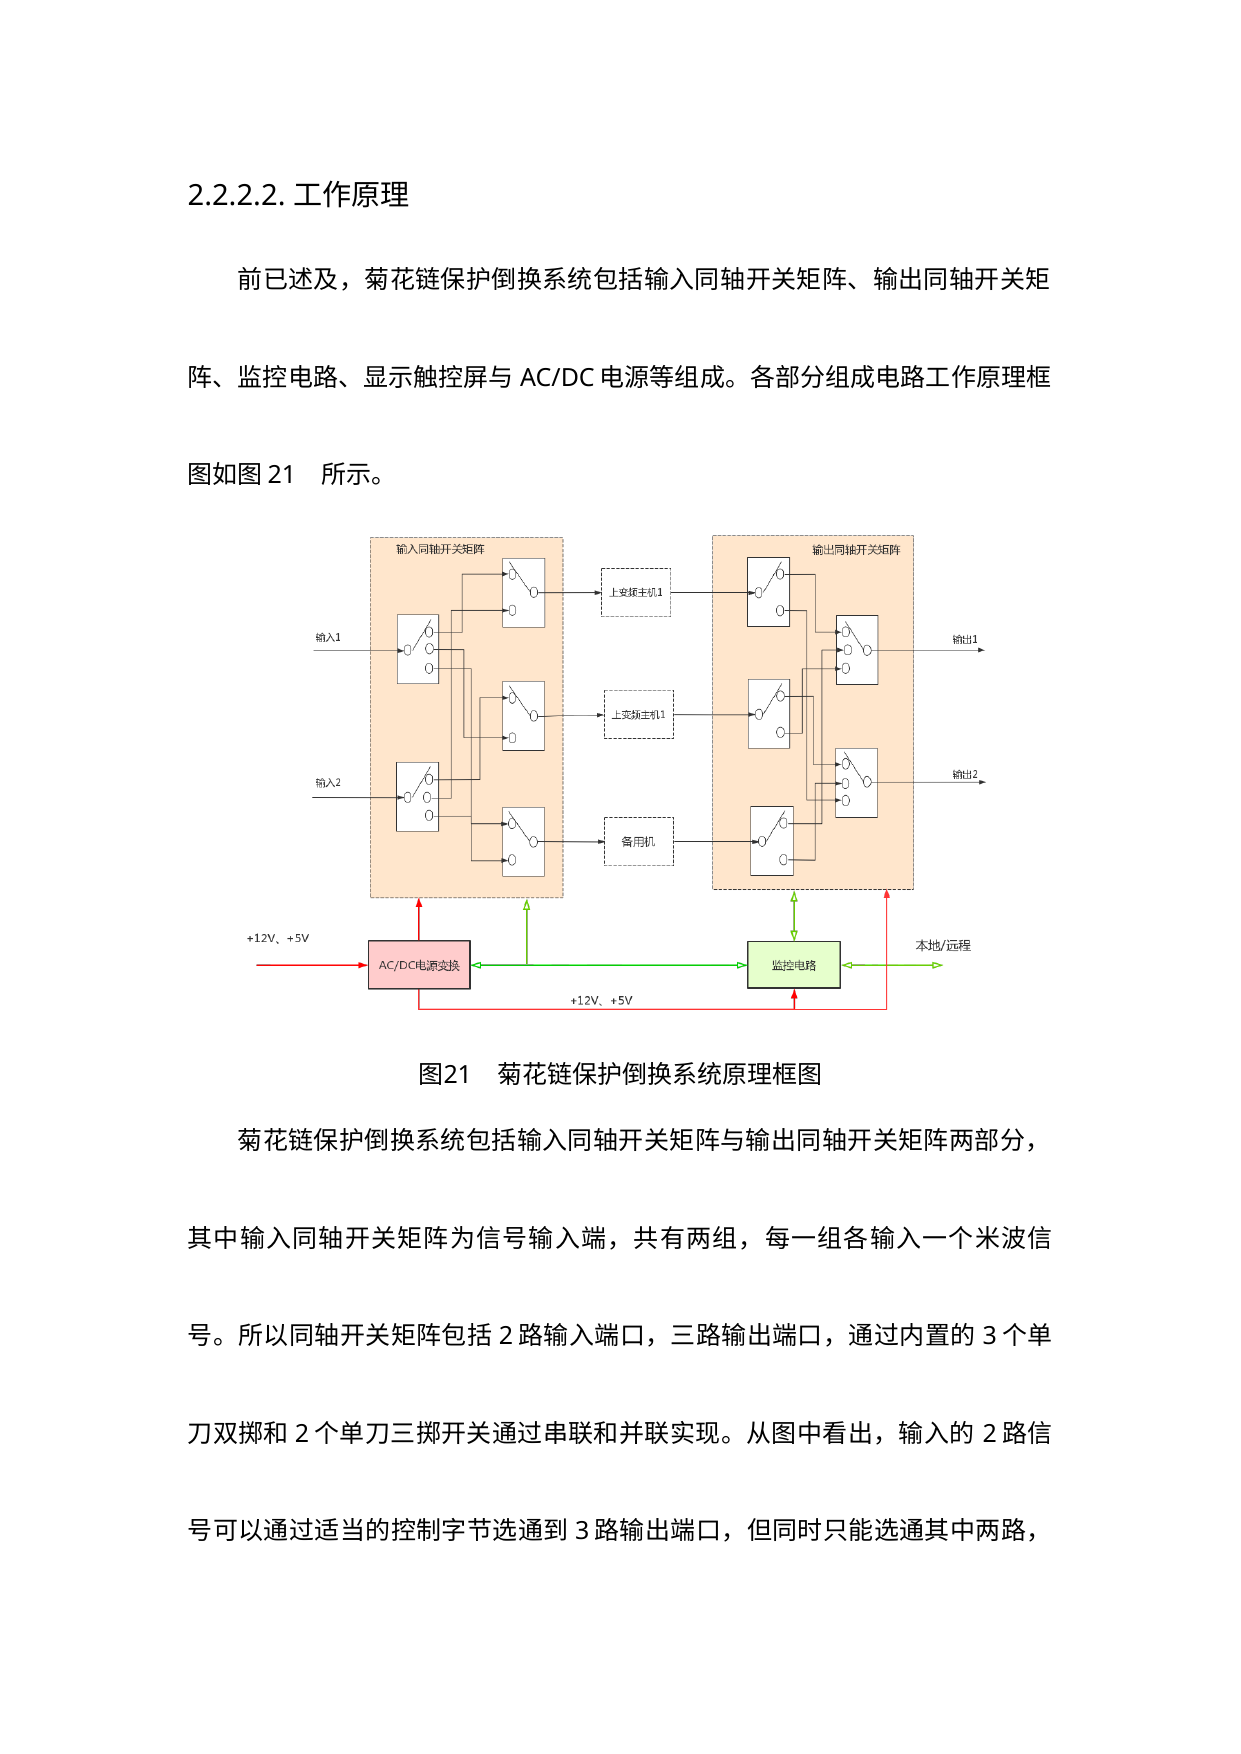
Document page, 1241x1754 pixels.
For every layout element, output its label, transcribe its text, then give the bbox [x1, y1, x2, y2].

picture [237, 523, 1003, 1034]
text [187, 1107, 1053, 1562]
list 菊花链保护倒换系统原理框图 [187, 1056, 1053, 1090]
subtitle 工作原理 [187, 162, 1053, 227]
text 前已述及，菊花链保护倒换系统包括输入同轴开关矩阵、输出同轴开关矩阵、监控电路、显示触控屏与AC/DC电源等组成。各部分组成电路工作原理框图如图21所示。 [187, 247, 1053, 507]
